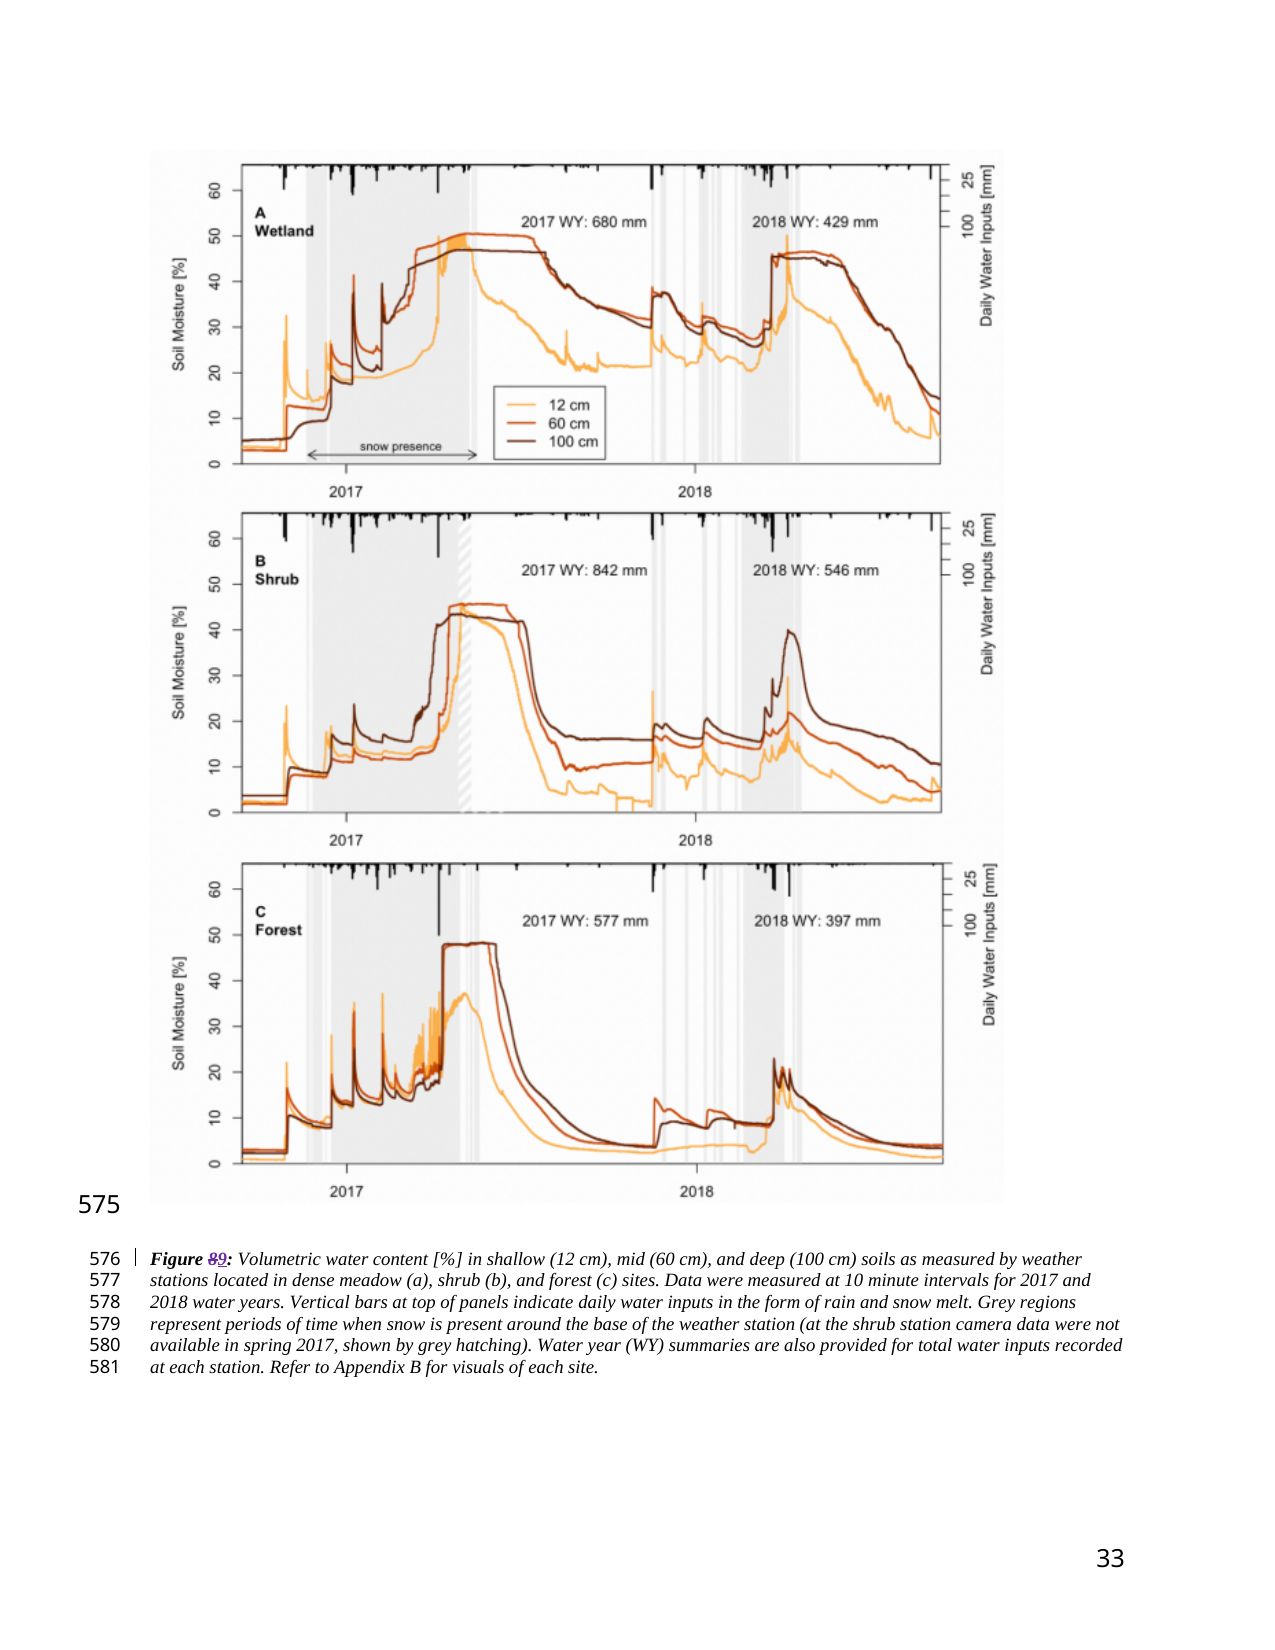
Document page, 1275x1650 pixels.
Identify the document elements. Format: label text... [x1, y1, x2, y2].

text Figure : Volumetric water content [%] in shallow (12 cm), mid (60 cm), and deep (100 cm) soils as measured by weather stations located in dense meadow (a), shrub (b), and forest (c) sites. Data were measured at 10 minute intervals for 2017 and 2018 water years. Vertical bars at top of panels indicate daily water inputs in the form of rain and snow melt. Grey regions represent periods of time when snow is present around the base of the weather station (at the shrub station camera data were not available in spring 2017, shown by grey hatching). Water year (WY) summaries are also provided for total water inputs recorded at each station. Refer to Appendix B for visuals of each site. [150, 1248, 1125, 1377]
